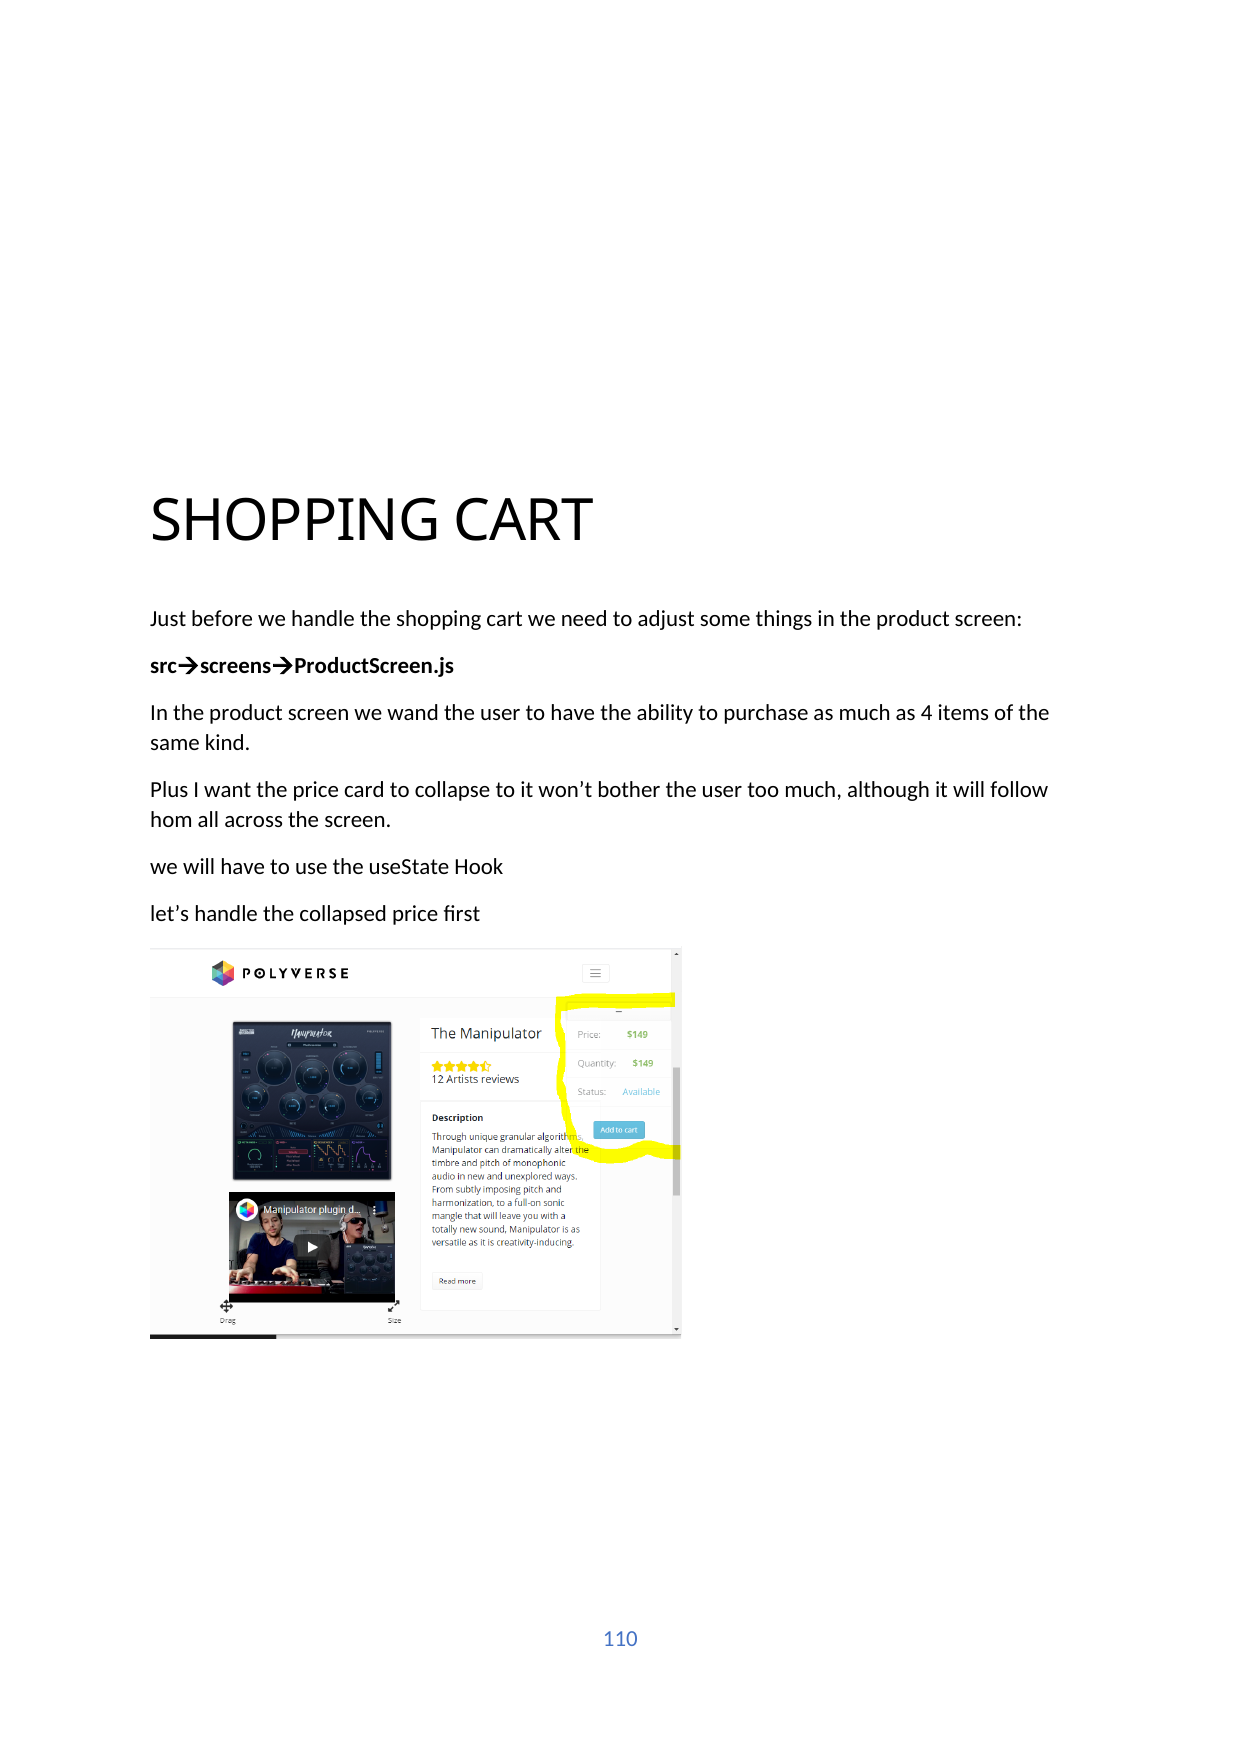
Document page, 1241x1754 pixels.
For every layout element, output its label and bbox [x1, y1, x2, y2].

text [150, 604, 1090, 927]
picture [150, 946, 682, 1339]
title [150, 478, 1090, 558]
